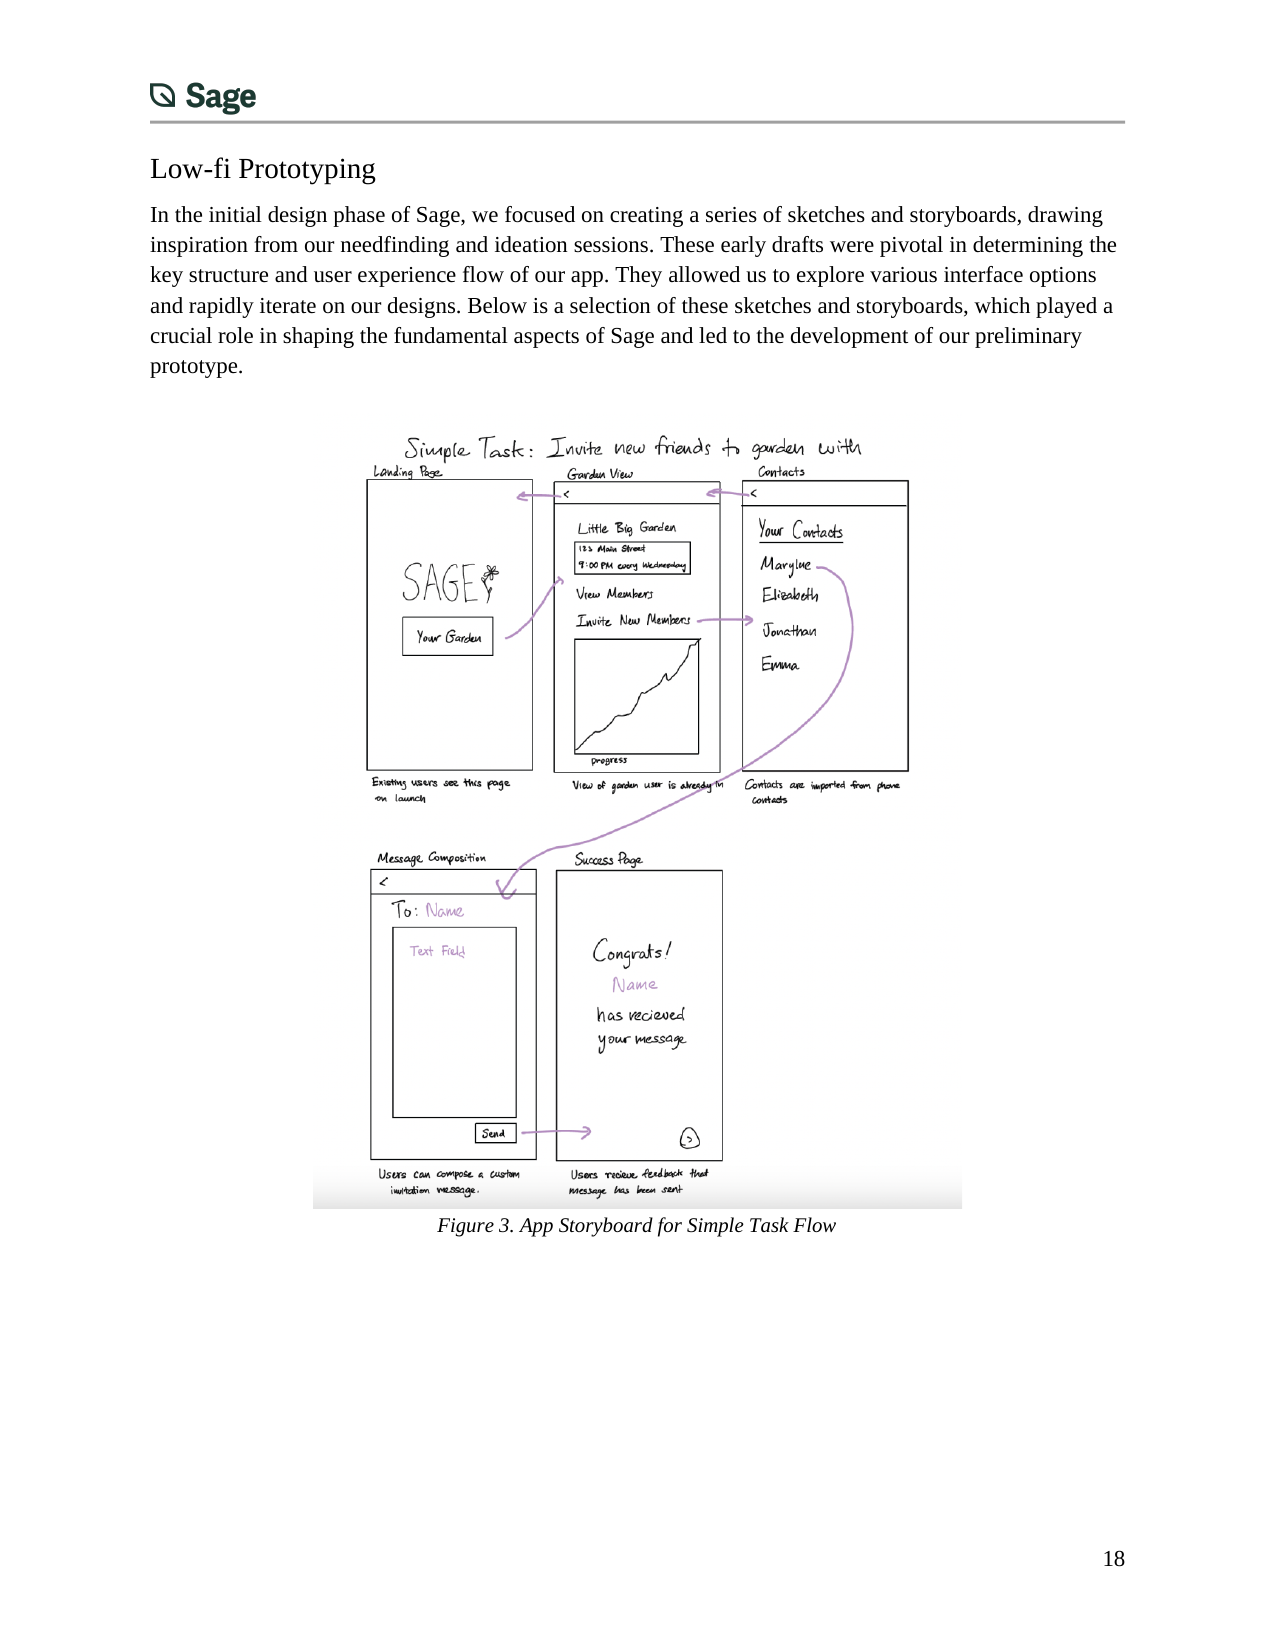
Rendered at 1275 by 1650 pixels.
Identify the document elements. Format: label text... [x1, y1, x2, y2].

text Figure 3. App Storyboard for Simple Task Flow [150, 1212, 1125, 1237]
picture [312, 412, 963, 1209]
subtitle Low-fi Prototyping [150, 151, 1125, 184]
text In the initial design phase of Sage, we focused on creating a series of sketches and storyboards, drawing inspiration from our needfinding and ideation sessions. These early drafts were pivotal in determining the key structure and user experience flow of our app. They allowed us to explore various interface options and rapidly iterate on our designs. Below is a selection of these sketches and storyboards, which played a crucial role in shaping the fundamental aspects of Sage and led to the development of our preliminary prototype. [150, 201, 1125, 378]
picture [150, 67, 257, 117]
